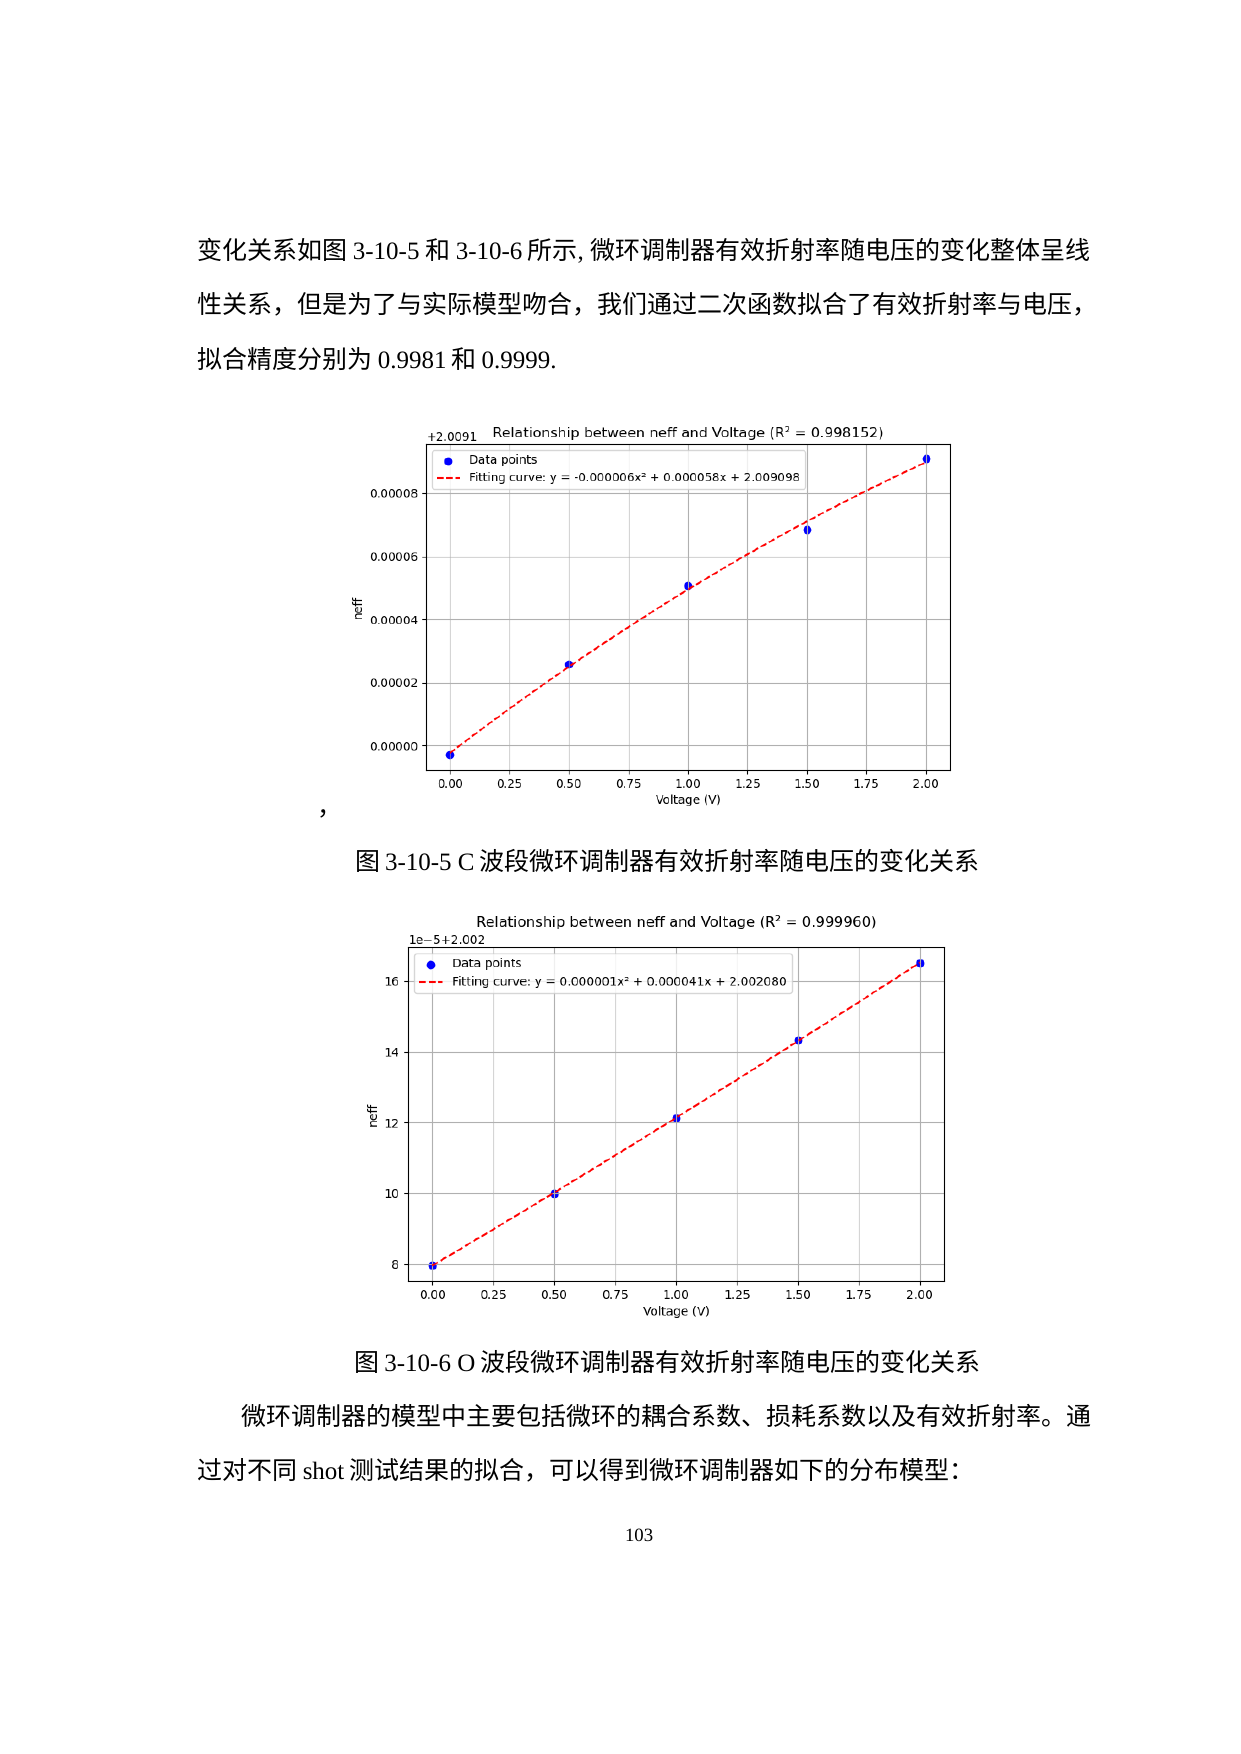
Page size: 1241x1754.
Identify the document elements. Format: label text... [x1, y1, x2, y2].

picture [321, 895, 1013, 1328]
picture [342, 393, 1017, 816]
text 图3-10-6 O波段微环调制器有效折射率随电压的变化关系 [198, 1342, 1092, 1378]
text 微环调制器的模型中主要包括微环的耦合系数、损耗系数以及有效折射率。通过对不同shot测试结果的拟合，可以得到微环调制器如下的分布模型： [198, 1396, 1092, 1487]
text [198, 230, 1092, 375]
text 图3-10-5 C波段微环调制器有效折射率随电压的变化关系 [198, 841, 1092, 877]
